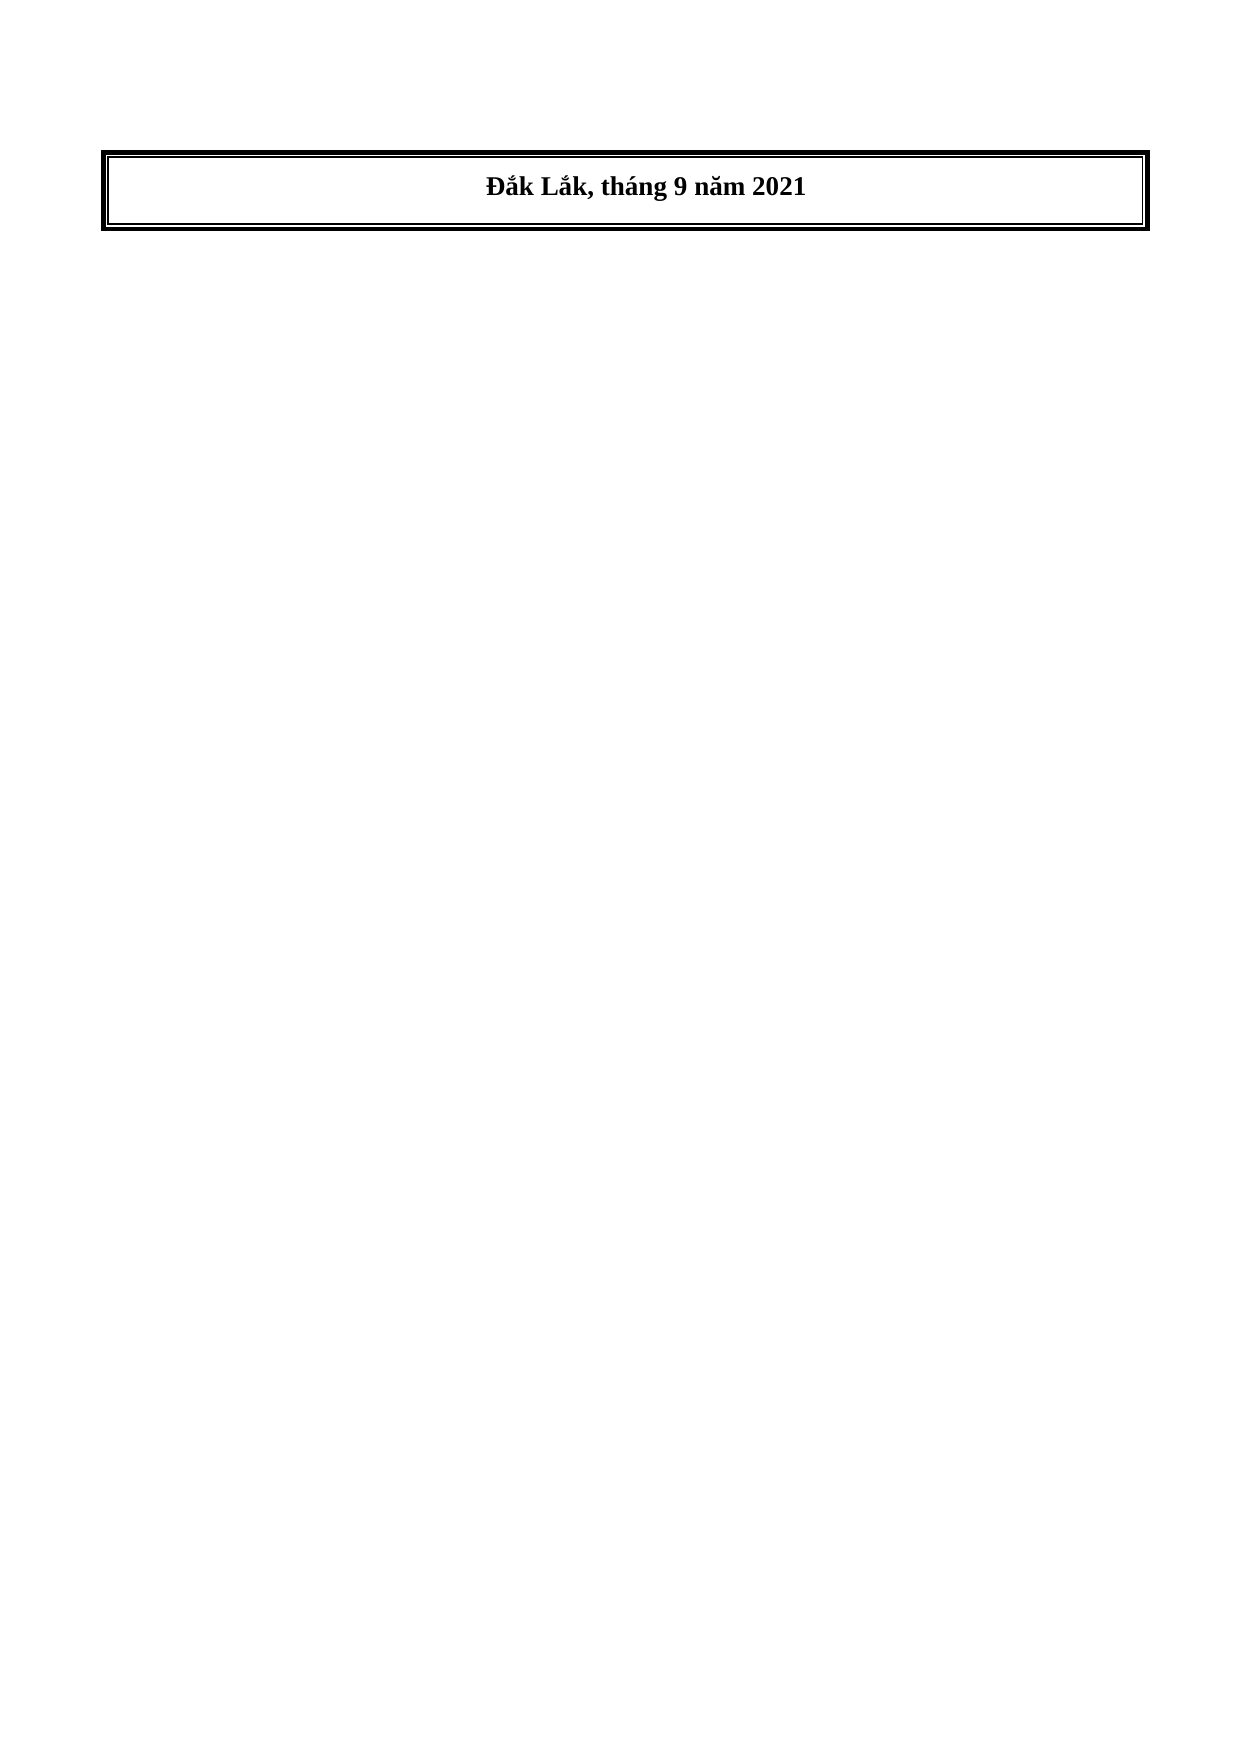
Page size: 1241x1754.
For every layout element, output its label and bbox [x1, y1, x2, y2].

table_header [109, 158, 1142, 223]
